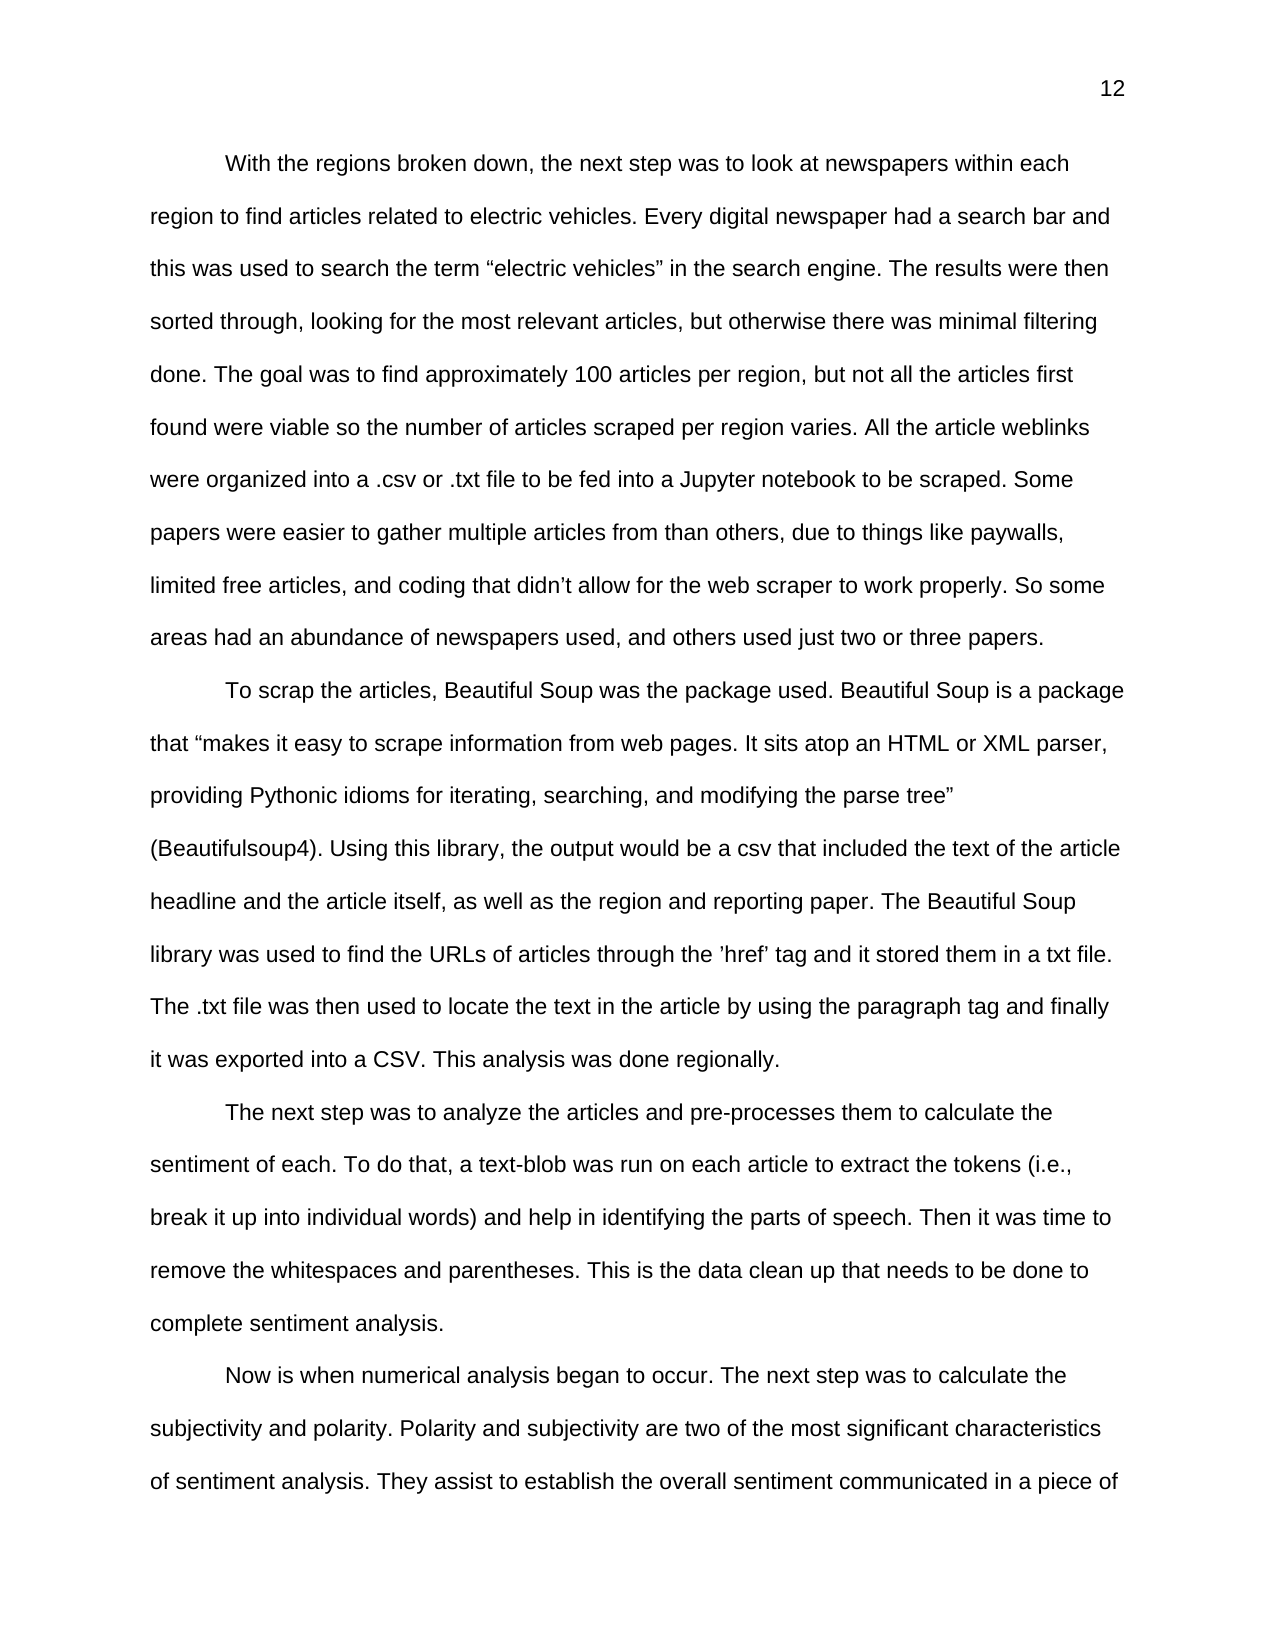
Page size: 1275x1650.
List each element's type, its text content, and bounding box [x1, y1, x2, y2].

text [150, 1362, 1125, 1494]
text With the regions broken down, the next step was to look at newspapers within each region to find articles related to electric vehicles. Every digital newspaper had a search bar and this was used to search the term “electric vehicles” in the search engine. The results were then sorted through, looking for the most relevant articles, but otherwise there was minimal filtering done. The goal was to find approximately 100 articles per region, but not all the articles first found were viable so the number of articles scraped per region varies. All the article weblinks were organized into a .csv or .txt file to be fed into a Jupyter notebook to be scraped. Some papers were easier to gather multiple articles from than others, due to things like paywalls, limited free articles, and coding that didn’t allow for the web scraper to work properly. So some areas had an abundance of newspapers used, and others used just two or three papers. [150, 150, 1125, 651]
text The next step was to analyze the articles and pre-processes them to calculate the sentiment of each. To do that, a text-blob was run on each article to extract the tokens (i.e., break it up into individual words) and help in identifying the parts of speech. Then it was time to remove the whitespaces and parentheses. This is the data clean up that needs to be done to complete sentiment analysis. [150, 1099, 1125, 1336]
text To scrap the articles, Beautiful Soup was the package used. Beautiful Soup is a package that “makes it easy to scrape information from web pages. It sits atop an HTML or XML parser, providing Pythonic idioms for iterating, searching, and modifying the parse tree” (Beautifulsoup4). Using this library, the output would be a csv that included the text of the article headline and the article itself, as well as the region and reporting paper. The Beautiful Soup library was used to find the URLs of articles through the ’href’ tag and it stored them in a txt file. The .txt file was then used to locate the text in the article by using the paragraph tag and finally it was exported into a CSV. This analysis was done regionally. [150, 677, 1125, 1072]
